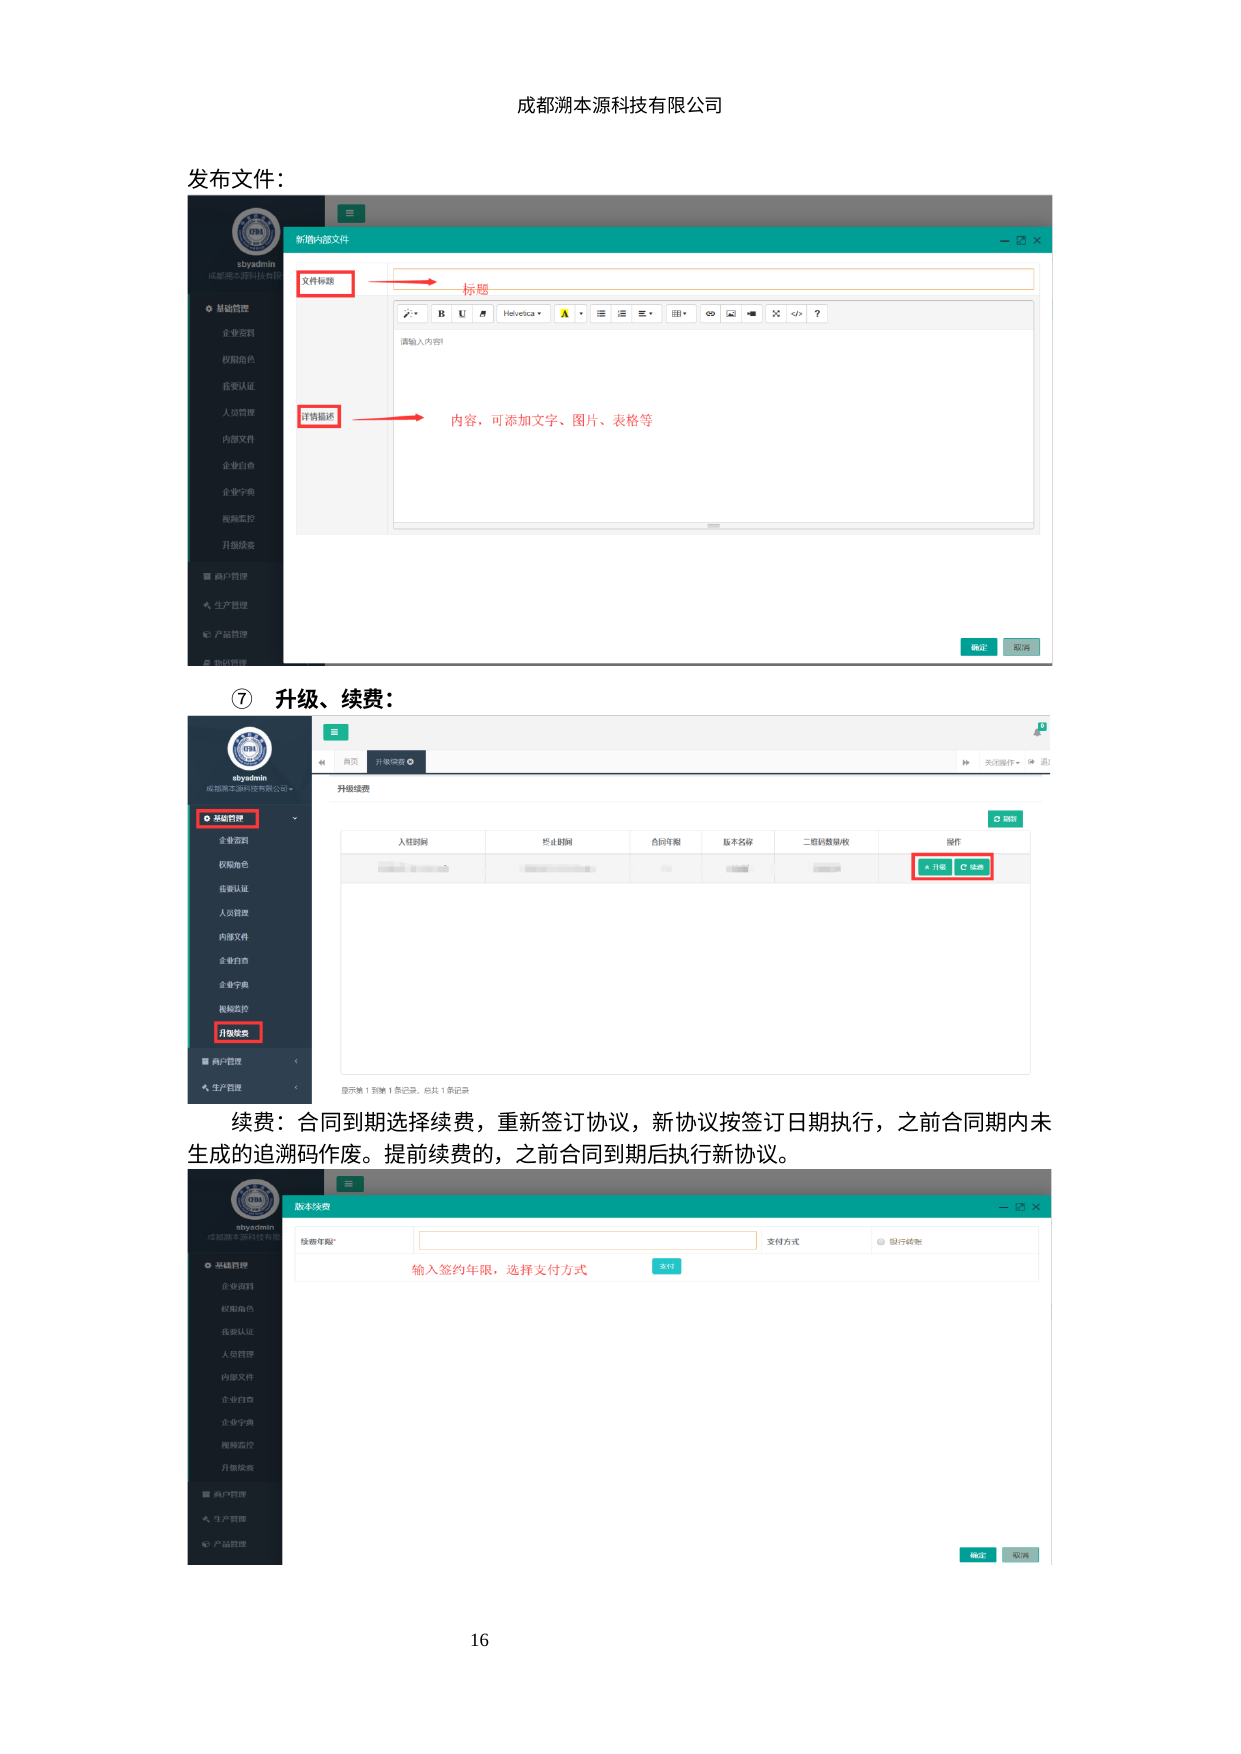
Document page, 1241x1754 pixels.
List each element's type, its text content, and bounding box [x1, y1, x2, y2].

text 发布文件： [187, 162, 1053, 194]
picture [187, 714, 1051, 1104]
picture [187, 1169, 1052, 1565]
picture [187, 194, 1053, 666]
text 续费：合同到期选择续费，重新签订协议，新协议按签订日期执行，之前合同期内未生成的追溯码作废。提前续费的，之前合同到期后执行新协议。 [187, 1104, 1053, 1169]
